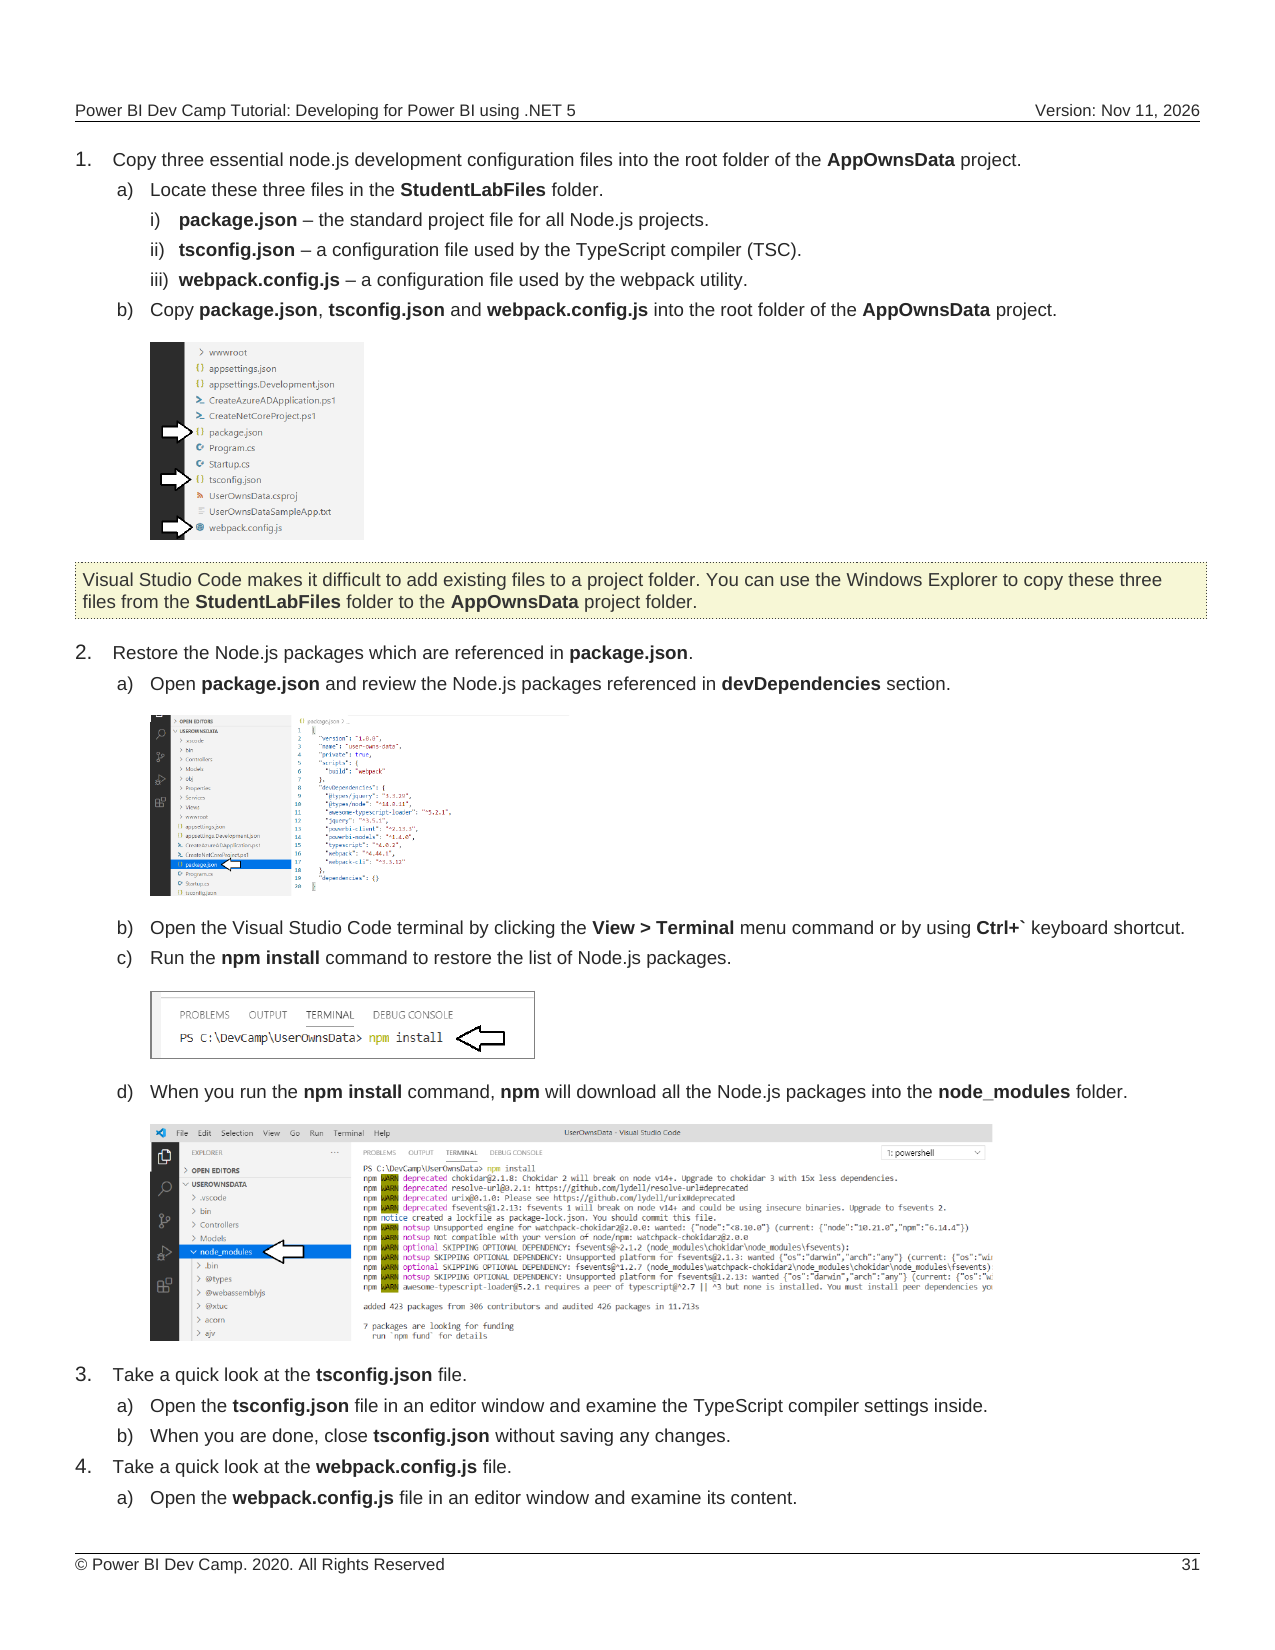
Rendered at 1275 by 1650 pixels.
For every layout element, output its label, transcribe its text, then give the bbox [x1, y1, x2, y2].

text Open the Visual Studio Code terminal by clicking the View > Terminal menu command or by using Ctrl+` keyboard shortcut. [117, 917, 1200, 939]
text When you are done, close tsconfig.json without saving any changes. [117, 1424, 1200, 1446]
list Open package.json and review the Node.js packages referenced in devDependencies section. [117, 672, 1200, 694]
list package.json – the standard project file for all Node.js projects. [150, 209, 1200, 231]
text Run the npm install command to restore the list of Node.js packages. [117, 947, 1200, 969]
list Copy package.json, tsconfig.json and webpack.config.js into the root folder of the AppOwnsData project. [117, 299, 1200, 320]
text Open the tsconfig.json file in an editor window and examine the TypeScript compiler settings inside. [117, 1394, 1200, 1416]
picture [150, 1124, 993, 1341]
text Open the webpack.config.js file in an editor window and examine its content. [117, 1487, 1200, 1508]
list Locate these three files in the StudentLabFiles folder. [117, 179, 1200, 201]
list webpack.config.js – a configuration file used by the webpack utility. [150, 269, 1200, 290]
picture [152, 992, 534, 1058]
list Copy three essential node.js development configuration files into the root folder of the AppOwnsData project. [75, 147, 1200, 171]
picture [150, 715, 570, 896]
list tsconfig.json – a configuration file used by the TypeScript compiler (TSC). [150, 239, 1200, 261]
list Restore the Node.js packages which are referenced in package.json. [75, 640, 1200, 664]
text Take a quick look at the webpack.config.js file. [75, 1454, 1200, 1478]
picture [150, 342, 364, 540]
text When you run the npm install command, npm will download all the Node.js packages into the node_modules folder. [117, 1081, 1200, 1103]
text Visual Studio Code makes it difficult to add existing files to a project folder. You can use the Windows Explorer to copy these three files from the StudentLabFiles folder to the AppOwnsData project folder. [75, 562, 1207, 619]
text Take a quick look at the tsconfig.json file. [75, 1362, 1200, 1386]
